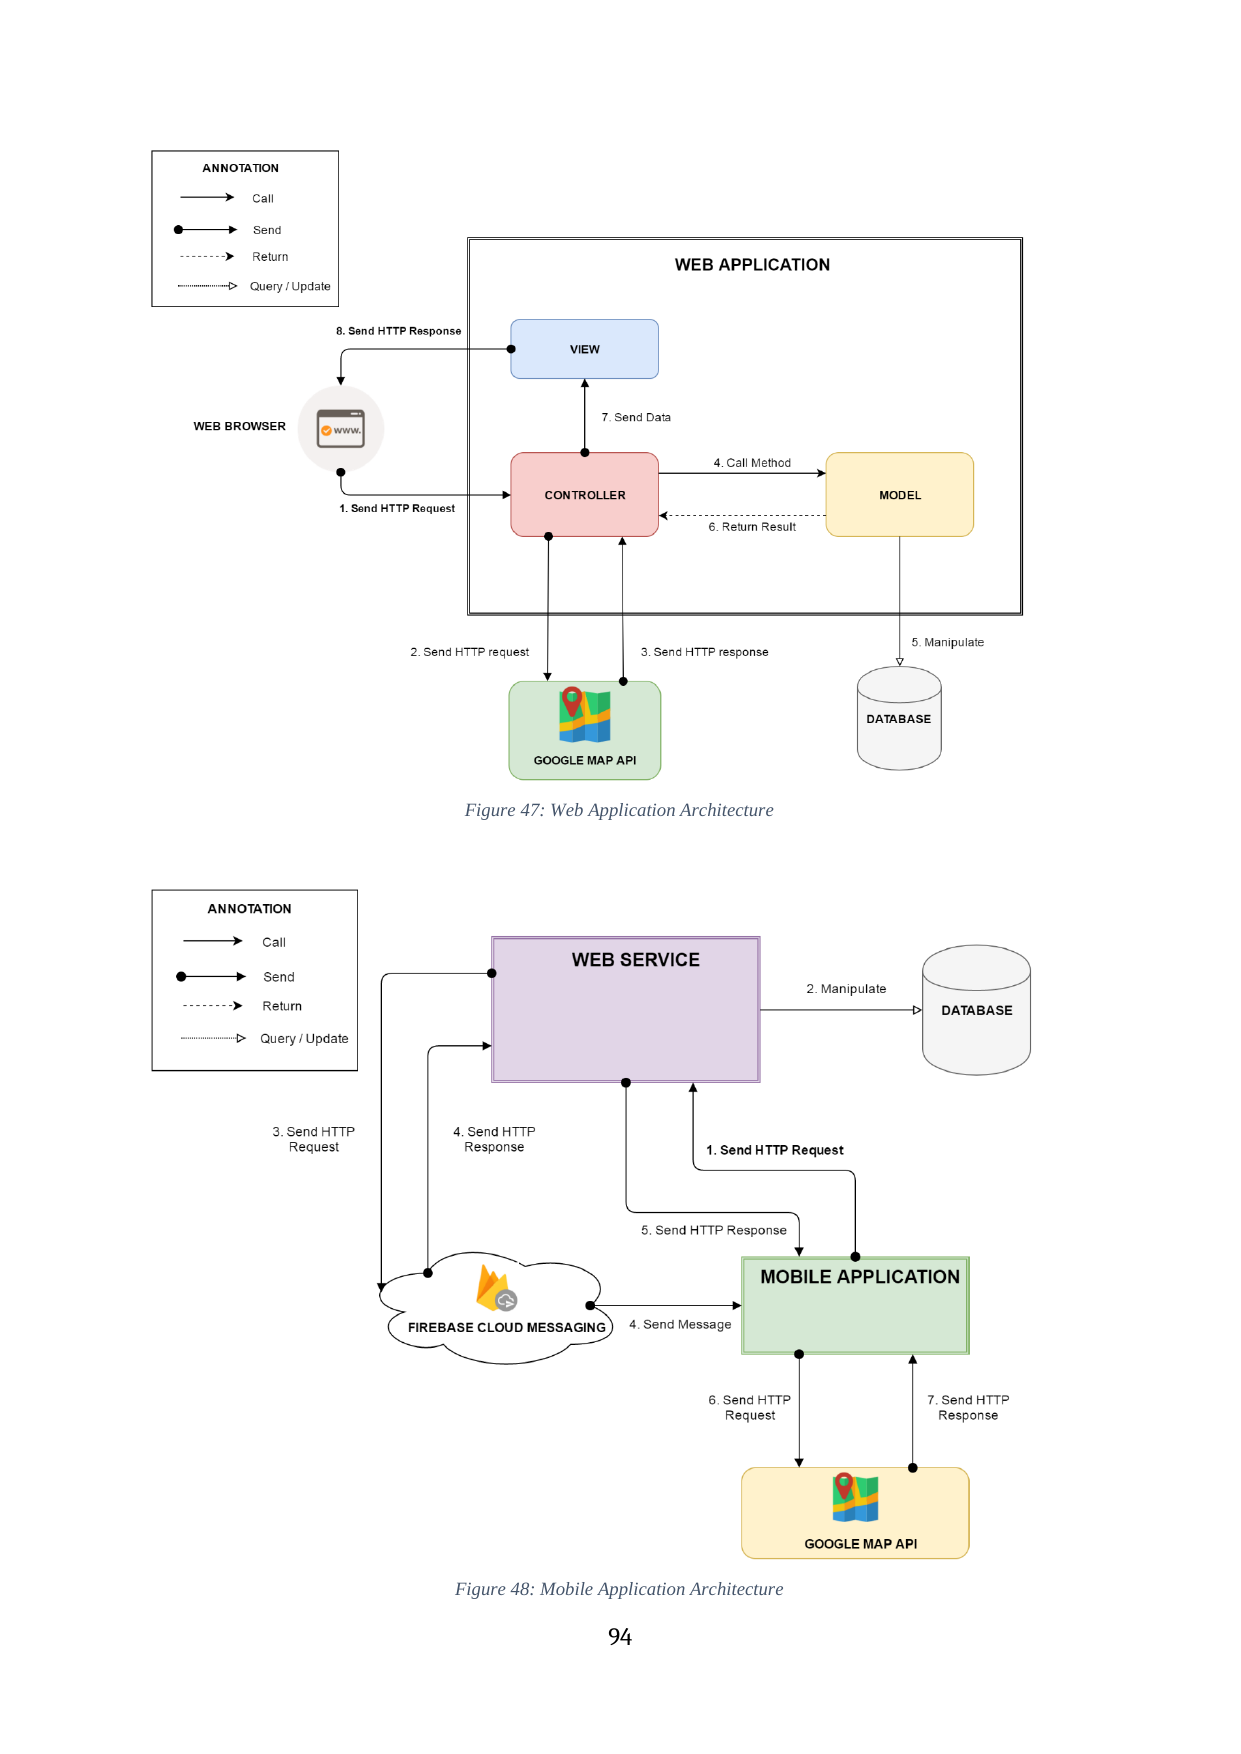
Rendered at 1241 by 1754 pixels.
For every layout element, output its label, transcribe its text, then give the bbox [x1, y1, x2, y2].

picture [150, 888, 1032, 1560]
picture [150, 150, 1024, 781]
